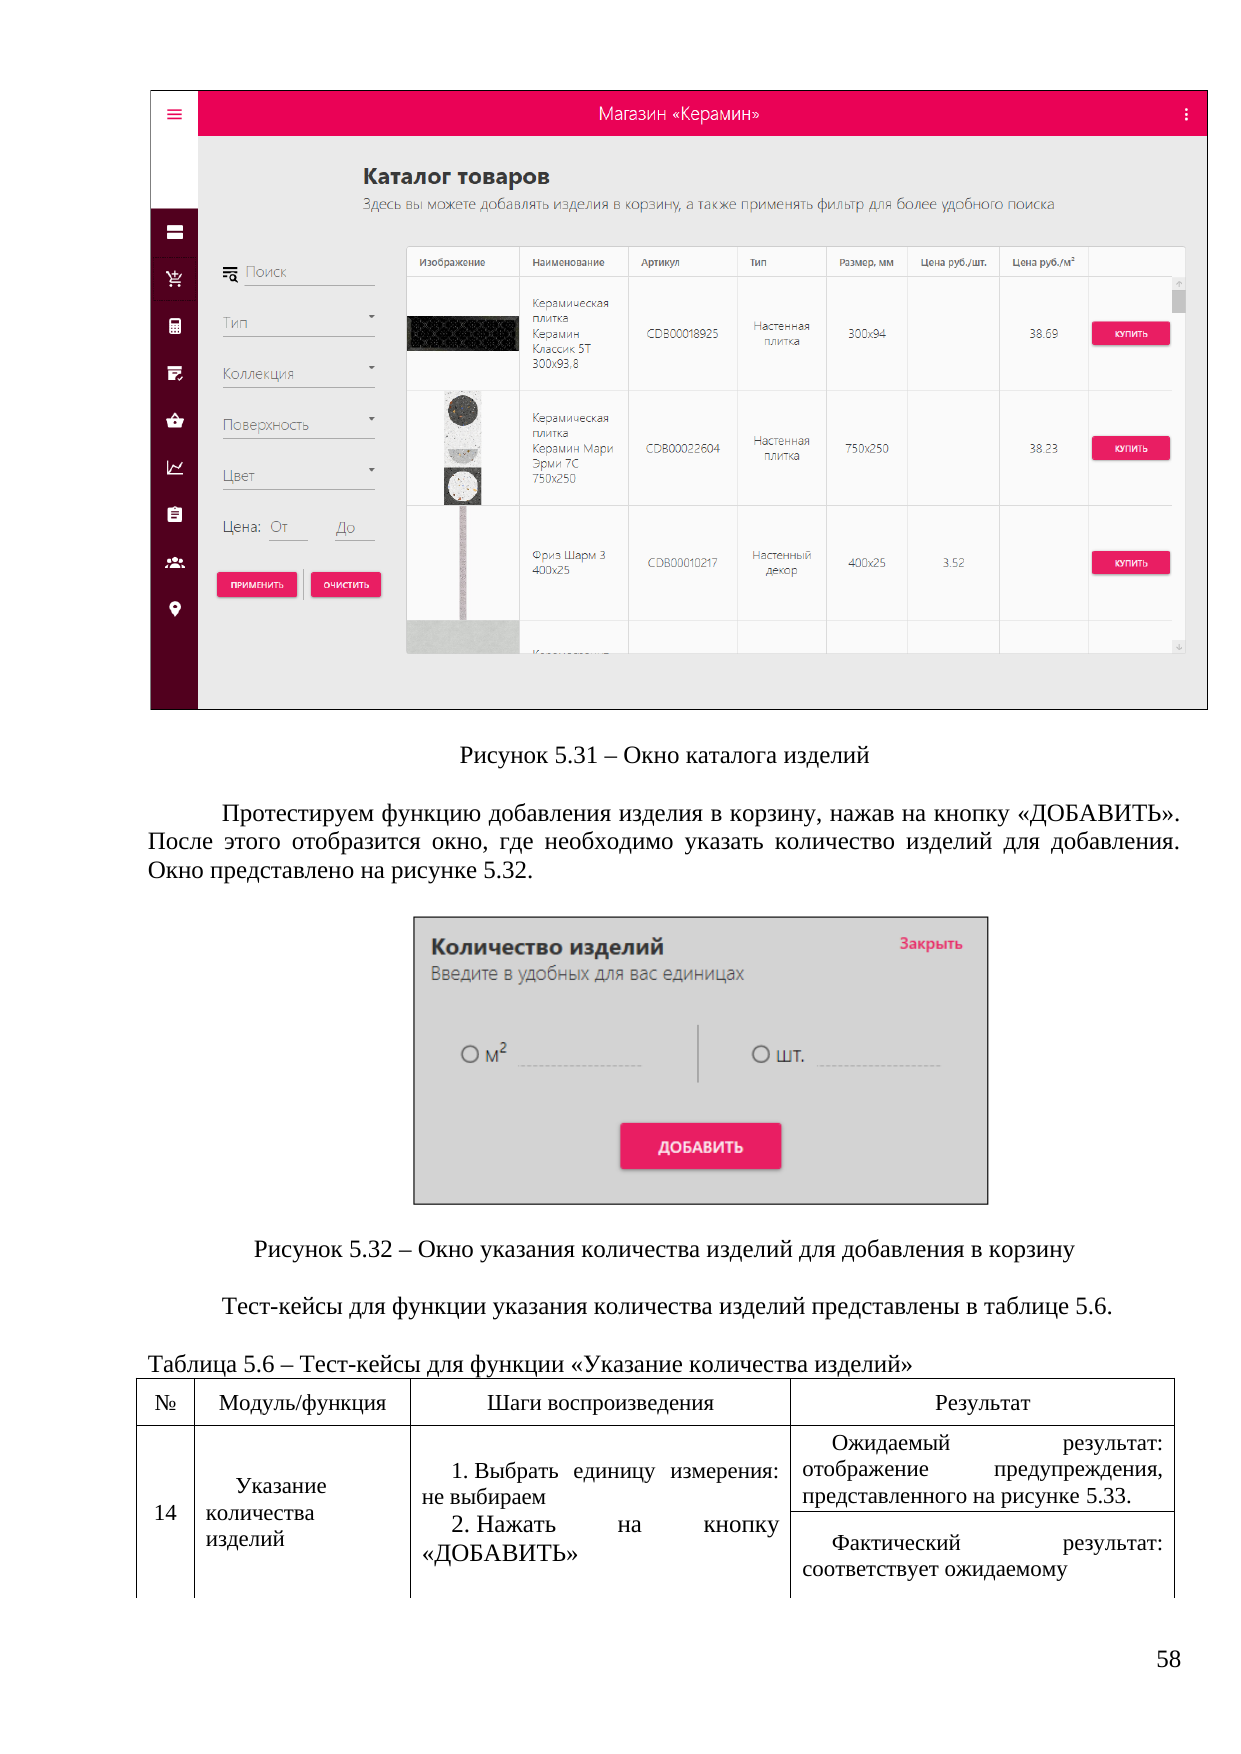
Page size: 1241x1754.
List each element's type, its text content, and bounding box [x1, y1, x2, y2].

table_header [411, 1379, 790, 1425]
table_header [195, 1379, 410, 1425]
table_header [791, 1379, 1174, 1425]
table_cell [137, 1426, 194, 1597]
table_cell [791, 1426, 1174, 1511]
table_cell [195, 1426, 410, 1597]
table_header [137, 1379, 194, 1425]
picture [147, 88, 1210, 712]
text Тест-кейсы для функции указания количества изделий представлены в таблице 5.6. [148, 1291, 1181, 1320]
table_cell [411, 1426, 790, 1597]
picture [410, 912, 993, 1206]
text Рисунок 5.31 – Окно каталога изделий [148, 740, 1181, 769]
text Рисунок 5.32 – Окно указания количества изделий для добавления в корзину [148, 1234, 1181, 1263]
text Таблица 5.6 – Тест-кейсы для функции «Указание количества изделий» [148, 1349, 1181, 1378]
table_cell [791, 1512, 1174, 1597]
text Протестируем функцию добавления изделия в корзину, нажав на кнопку «ДОБАВИТЬ». После этого отобразится окно, где необходимо указать количество изделий для добавления. Окно представлено на рисунке 5.32. [148, 798, 1181, 884]
